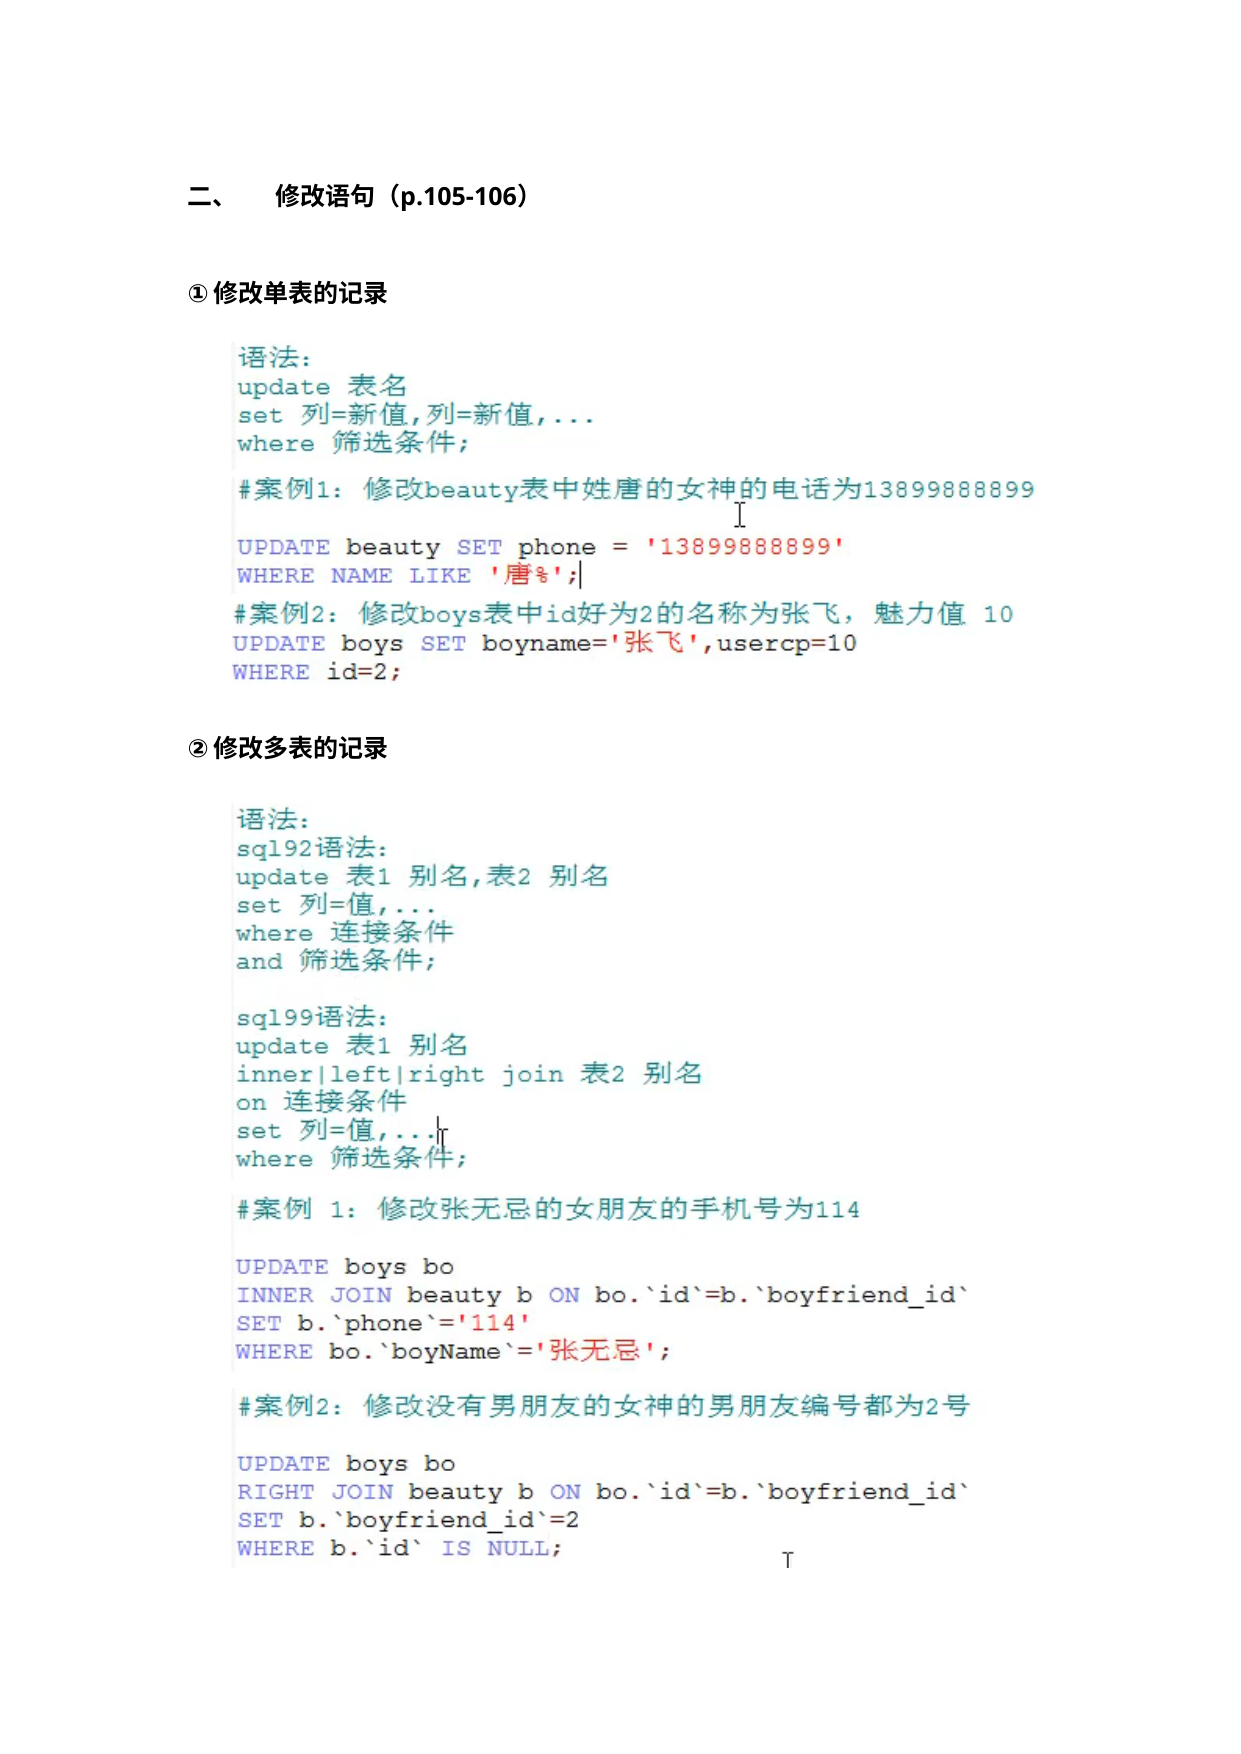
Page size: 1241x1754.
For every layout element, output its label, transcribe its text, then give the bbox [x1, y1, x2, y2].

picture [231, 341, 624, 470]
picture [231, 1194, 978, 1373]
subtitle 修改单表的记录 [187, 259, 1053, 324]
picture [231, 1388, 989, 1568]
subtitle 修改多表的记录 [187, 714, 1053, 779]
picture [231, 600, 1022, 689]
picture [231, 477, 1049, 594]
picture [231, 803, 711, 1179]
subtitle 修改语句（p.105-106） [187, 162, 1053, 227]
